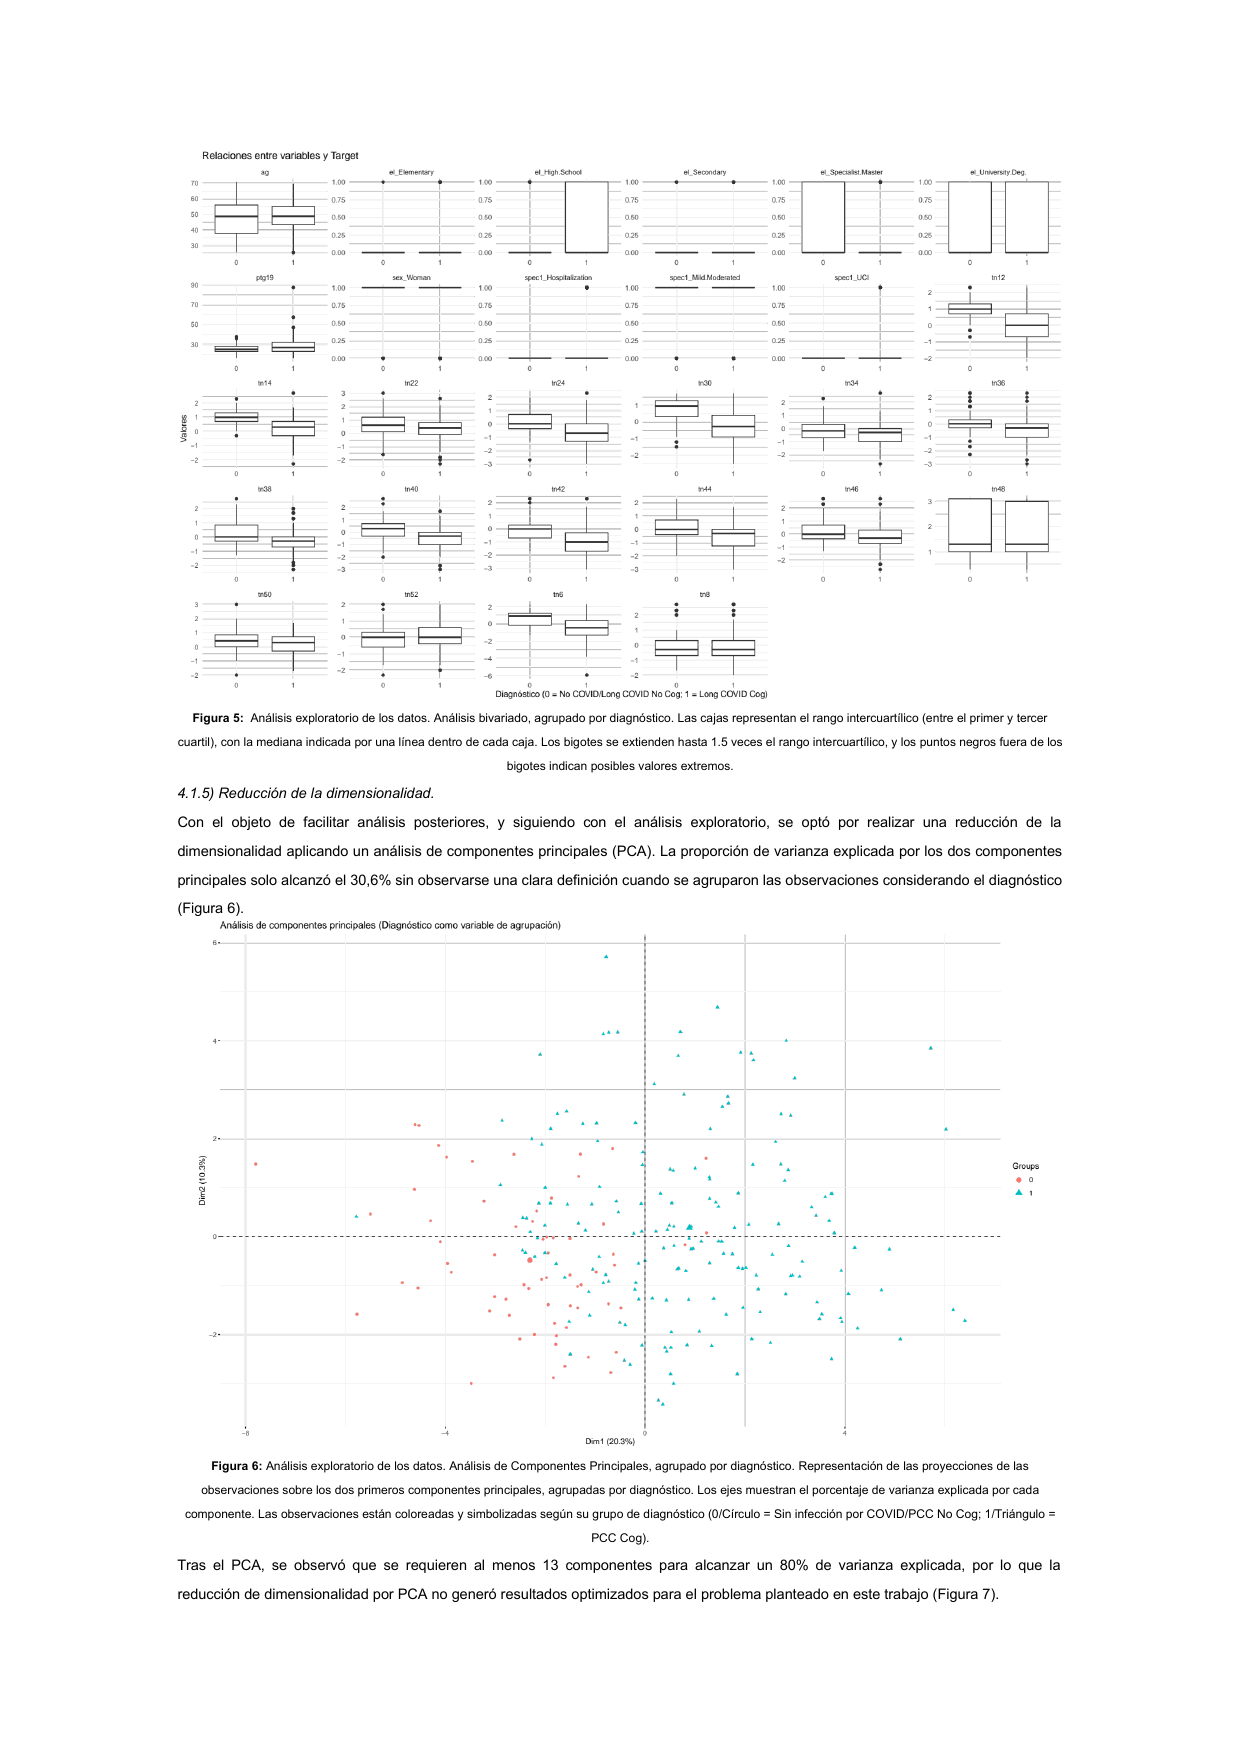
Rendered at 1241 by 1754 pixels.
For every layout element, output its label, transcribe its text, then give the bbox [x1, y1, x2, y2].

text Figura 5: Análisis exploratorio de los datos. Análisis bivariado, agrupado por diagnóstico. Las cajas representan el rango intercuartílico (entre el primer y tercer cuartil), con la mediana indicada por una línea dentro de cada caja. Los bigotes se extienden hasta 1.5 veces el rango intercuartílico, y los puntos negros fuera de los bigotes indican posibles valores extremos. [177, 701, 1063, 773]
text Figura 6: Análisis exploratorio de los datos. Análisis de Componentes Principales, agrupado por diagnóstico. Representación de las proyecciones de las observaciones sobre los dos primeros componentes principales, agrupadas por diagnóstico. Los ejes muestran el porcentaje de varianza explicada por cada componente. Las observaciones están coloreadas y simbolizadas según su grupo de diagnóstico (0/Círculo = Sin infección por COVID/PCC No Cog; 1/Triángulo = PCC Cog). [177, 1449, 1063, 1545]
text 4.1.5) Reducción de la dimensionalidad. [177, 773, 1063, 802]
text Con el objeto de facilitar análisis posteriores, y siguiendo con el análisis exploratorio, se optó por realizar una reducción de la dimensionalidad aplicando un análisis de componentes principales (PCA). La proporción de varianza explicada por los dos componentes principales solo alcanzó el 30,6% sin observarse una clara definición cuando se agruparon las observaciones considerando el diagnóstico (Figura 6). [177, 802, 1063, 917]
text Tras el PCA, se observó que se requieren al menos 13 componentes para alcanzar un 80% de varianza explicada, por lo que la reducción de dimensionalidad por PCA no generó resultados optimizados para el problema planteado en este trabajo (Figura 7). [177, 1545, 1063, 1602]
